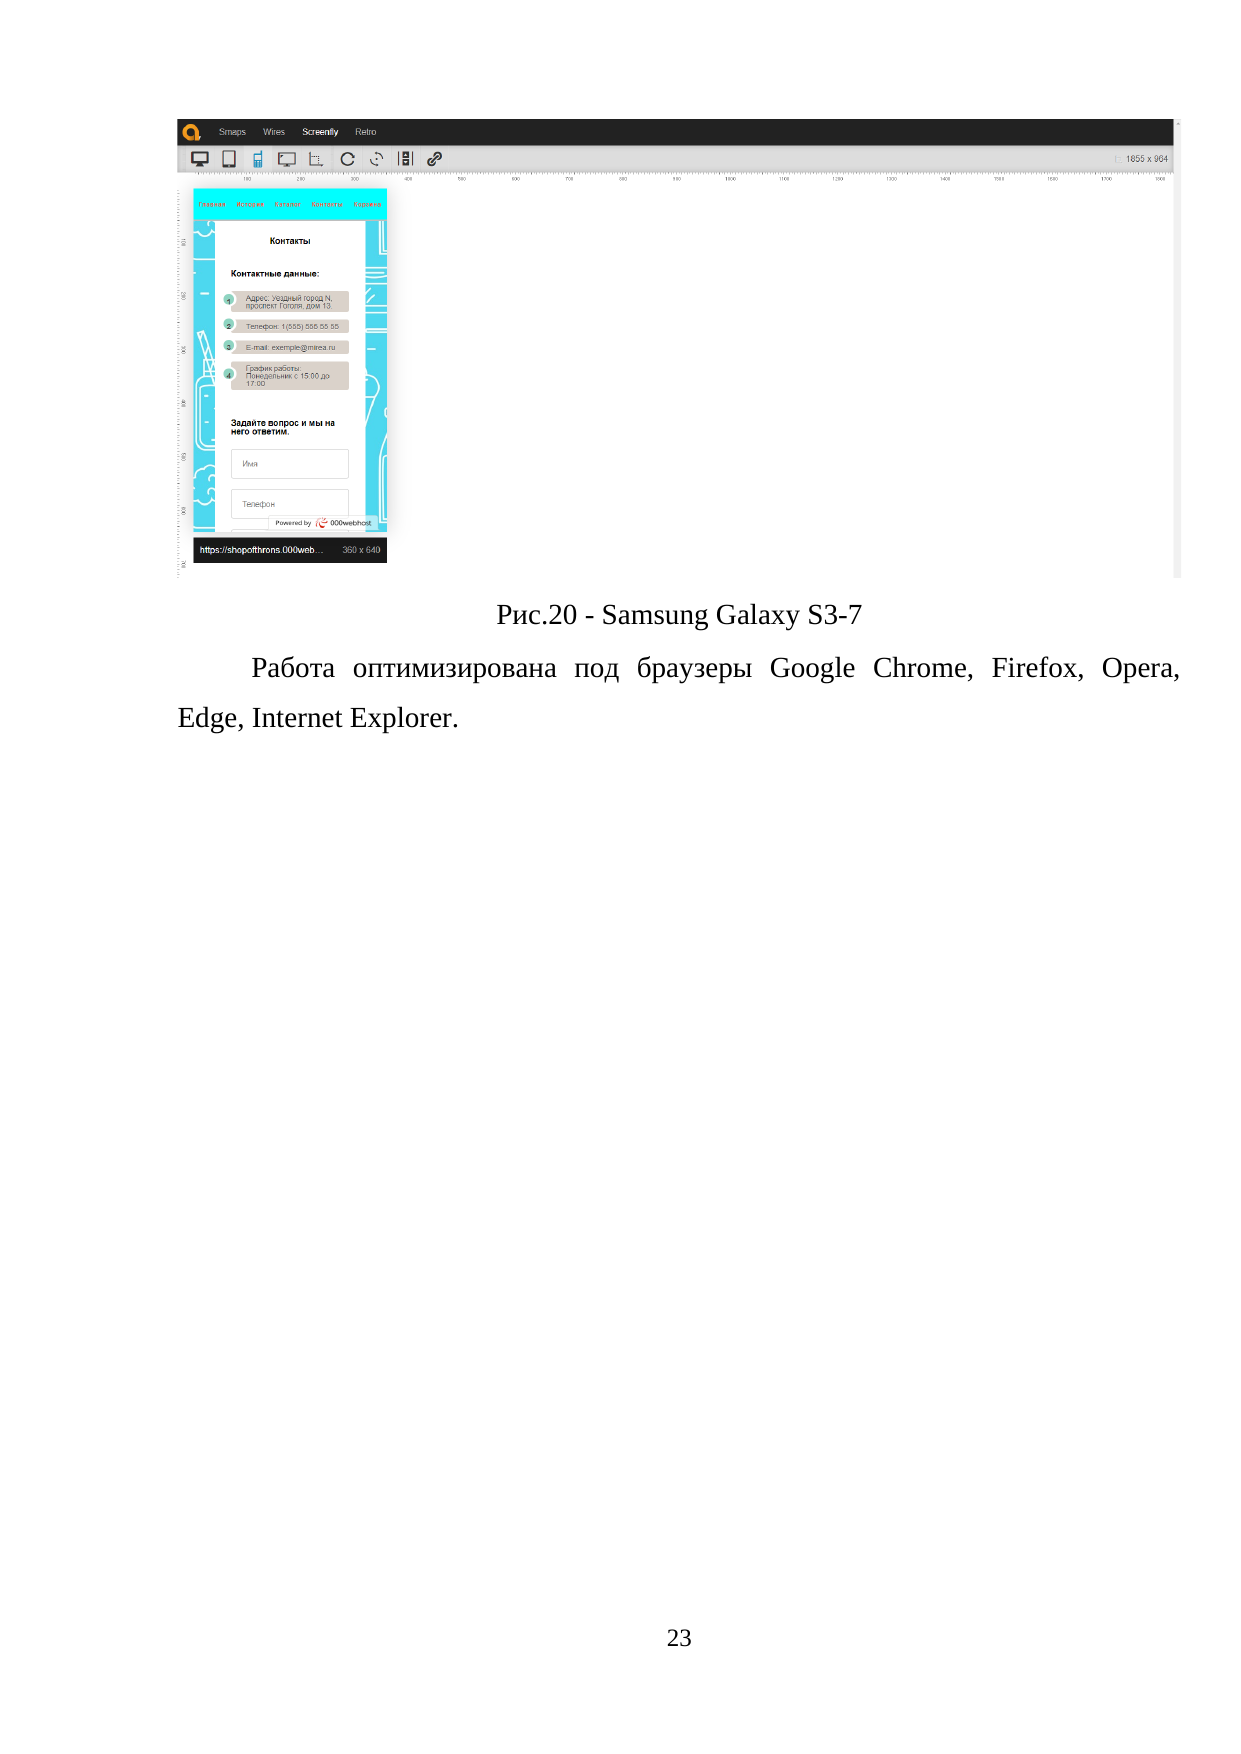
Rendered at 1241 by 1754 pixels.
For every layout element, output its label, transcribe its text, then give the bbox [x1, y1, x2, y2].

text Работа оптимизирована под браузеры Google Chrome, Firefox, Opera, Edge, Internet Explorer. [177, 650, 1181, 734]
text Рис.20 - Samsung Galaxy S3-7 [177, 597, 1181, 631]
picture [177, 118, 1182, 578]
